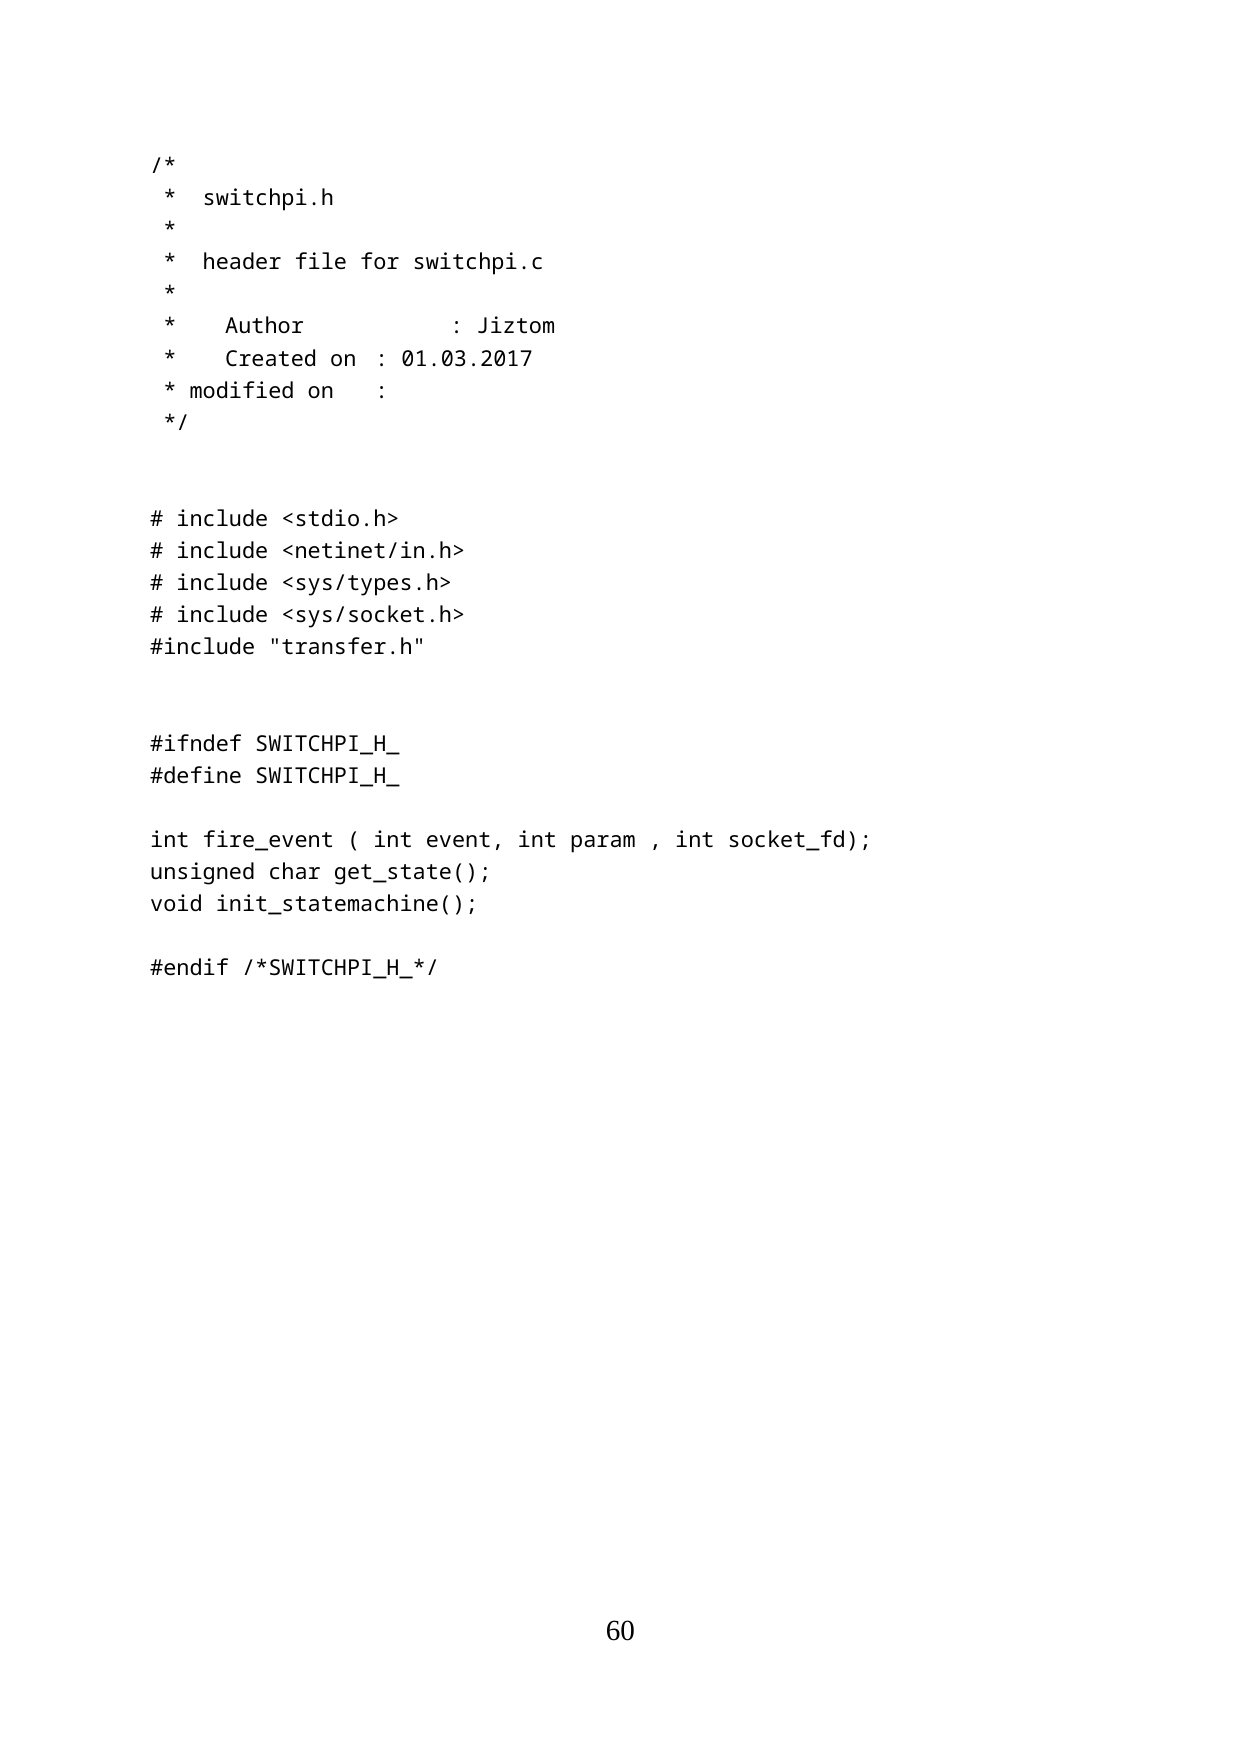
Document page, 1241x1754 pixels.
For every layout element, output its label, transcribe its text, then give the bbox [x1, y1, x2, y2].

text #include "transfer.h" [150, 631, 1090, 661]
text int fire_event ( int event, int param , int socket_fd); [150, 824, 1090, 853]
text * Created on : 01.03.2017 [150, 342, 1090, 372]
text #ifndef SWITCHPI_H_ [150, 727, 1090, 757]
text * [150, 278, 1090, 308]
text * modified on : [150, 374, 1090, 404]
text * Author : Jiztom [150, 310, 1090, 340]
text * [150, 214, 1090, 244]
text #define SWITCHPI_H_ [150, 759, 1090, 789]
text # include <sys/types.h> [150, 567, 1090, 597]
text # include <sys/socket.h> [150, 599, 1090, 629]
text /* [150, 150, 1090, 180]
text unsigned char get_state(); [150, 856, 1090, 886]
text #endif /*SWITCHPI_H_*/ [150, 952, 1090, 982]
text * switchpi.h [150, 182, 1090, 212]
text # include <stdio.h> [150, 503, 1090, 533]
text void init_statemachine(); [150, 888, 1090, 918]
text */ [150, 407, 1090, 436]
text # include <netinet/in.h> [150, 535, 1090, 565]
text * header file for switchpi.c [150, 246, 1090, 276]
